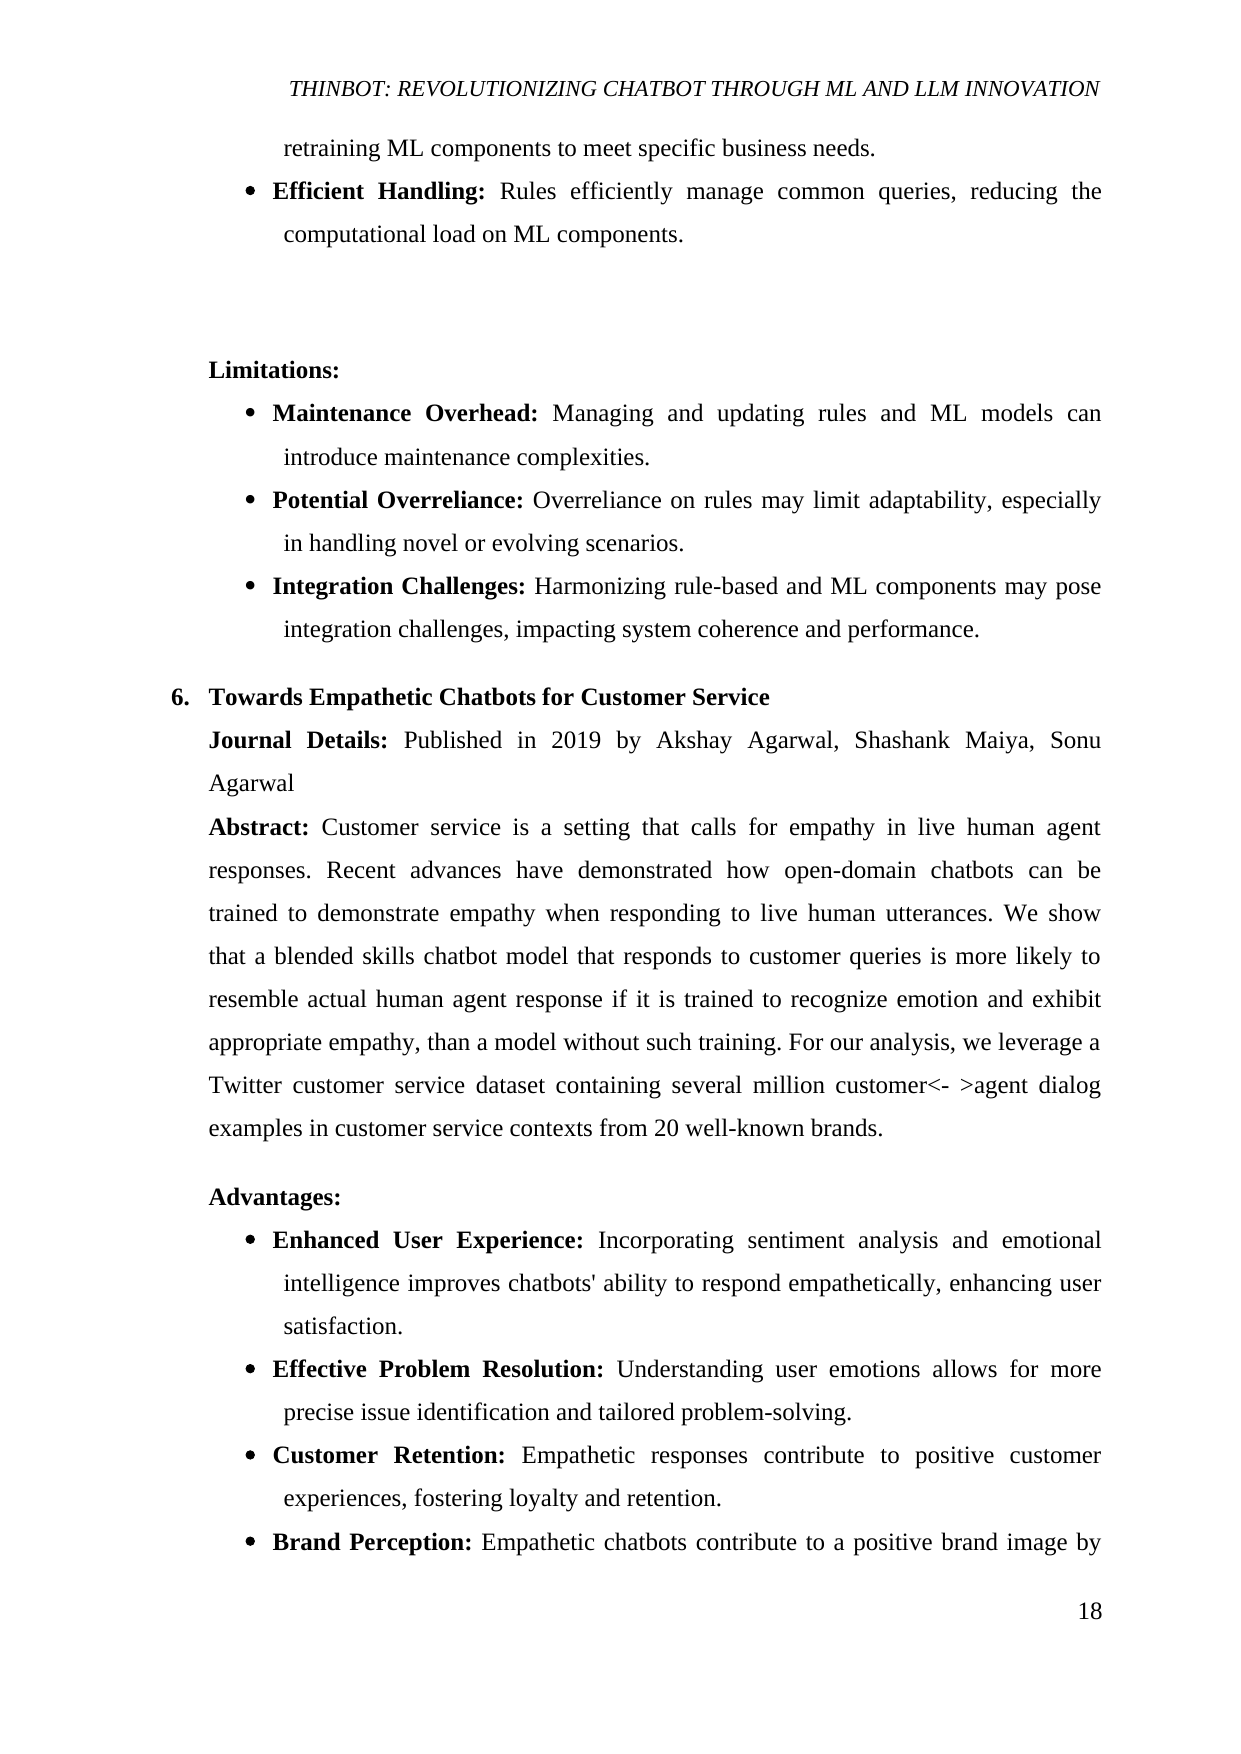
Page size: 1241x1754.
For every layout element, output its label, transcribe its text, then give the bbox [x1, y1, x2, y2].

list Towards Empathetic Chatbots for Customer Service [171, 682, 1102, 711]
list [246, 1527, 1102, 1555]
text Limitations: [208, 355, 1102, 384]
list Advantages: [208, 1182, 1102, 1210]
list Abstract: Customer service is a setting that calls for empathy in live human agent responses. Recent advances have demonstrated how open-domain chatbots can be trained to demonstrate empathy when responding to live human utterances. We show that a blended skills chatbot model that responds to customer queries is more likely to resemble actual human agent response if it is trained to recognize emotion and exhibit appropriate empathy, than a model without such training. For our analysis, we leverage a Twitter customer service dataset containing several million customer<- >agent dialog examples in customer service contexts from 20 well-known brands. [208, 812, 1102, 1142]
list Integration Challenges: Harmonizing rule-based and ML components may pose integration challenges, impacting system coherence and performance. [246, 571, 1102, 643]
list Potential Overreliance: Overreliance on rules may limit adaptability, especially in handling novel or evolving scenarios. [246, 485, 1102, 557]
list Efficient Handling: Rules efficiently manage common queries, reducing the computational load on ML components. [246, 176, 1102, 248]
list Effective Problem Resolution: Understanding user emotions allows for more precise issue identification and tailored problem-solving. [246, 1354, 1102, 1426]
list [246, 133, 1102, 162]
list Enhanced User Experience: Incorporating sentiment analysis and emotional intelligence improves chatbots' ability to respond empathetically, enhancing user satisfaction. [246, 1225, 1102, 1340]
list Journal Details: Published in 2019 by Akshay Agarwal, Shashank Maiya, Sonu Agarwal [208, 725, 1102, 797]
list Customer Retention: Empathetic responses contribute to positive customer experiences, fostering loyalty and retention. [246, 1440, 1102, 1512]
list Maintenance Overhead: Managing and updating rules and ML models can introduce maintenance complexities. [246, 398, 1102, 470]
